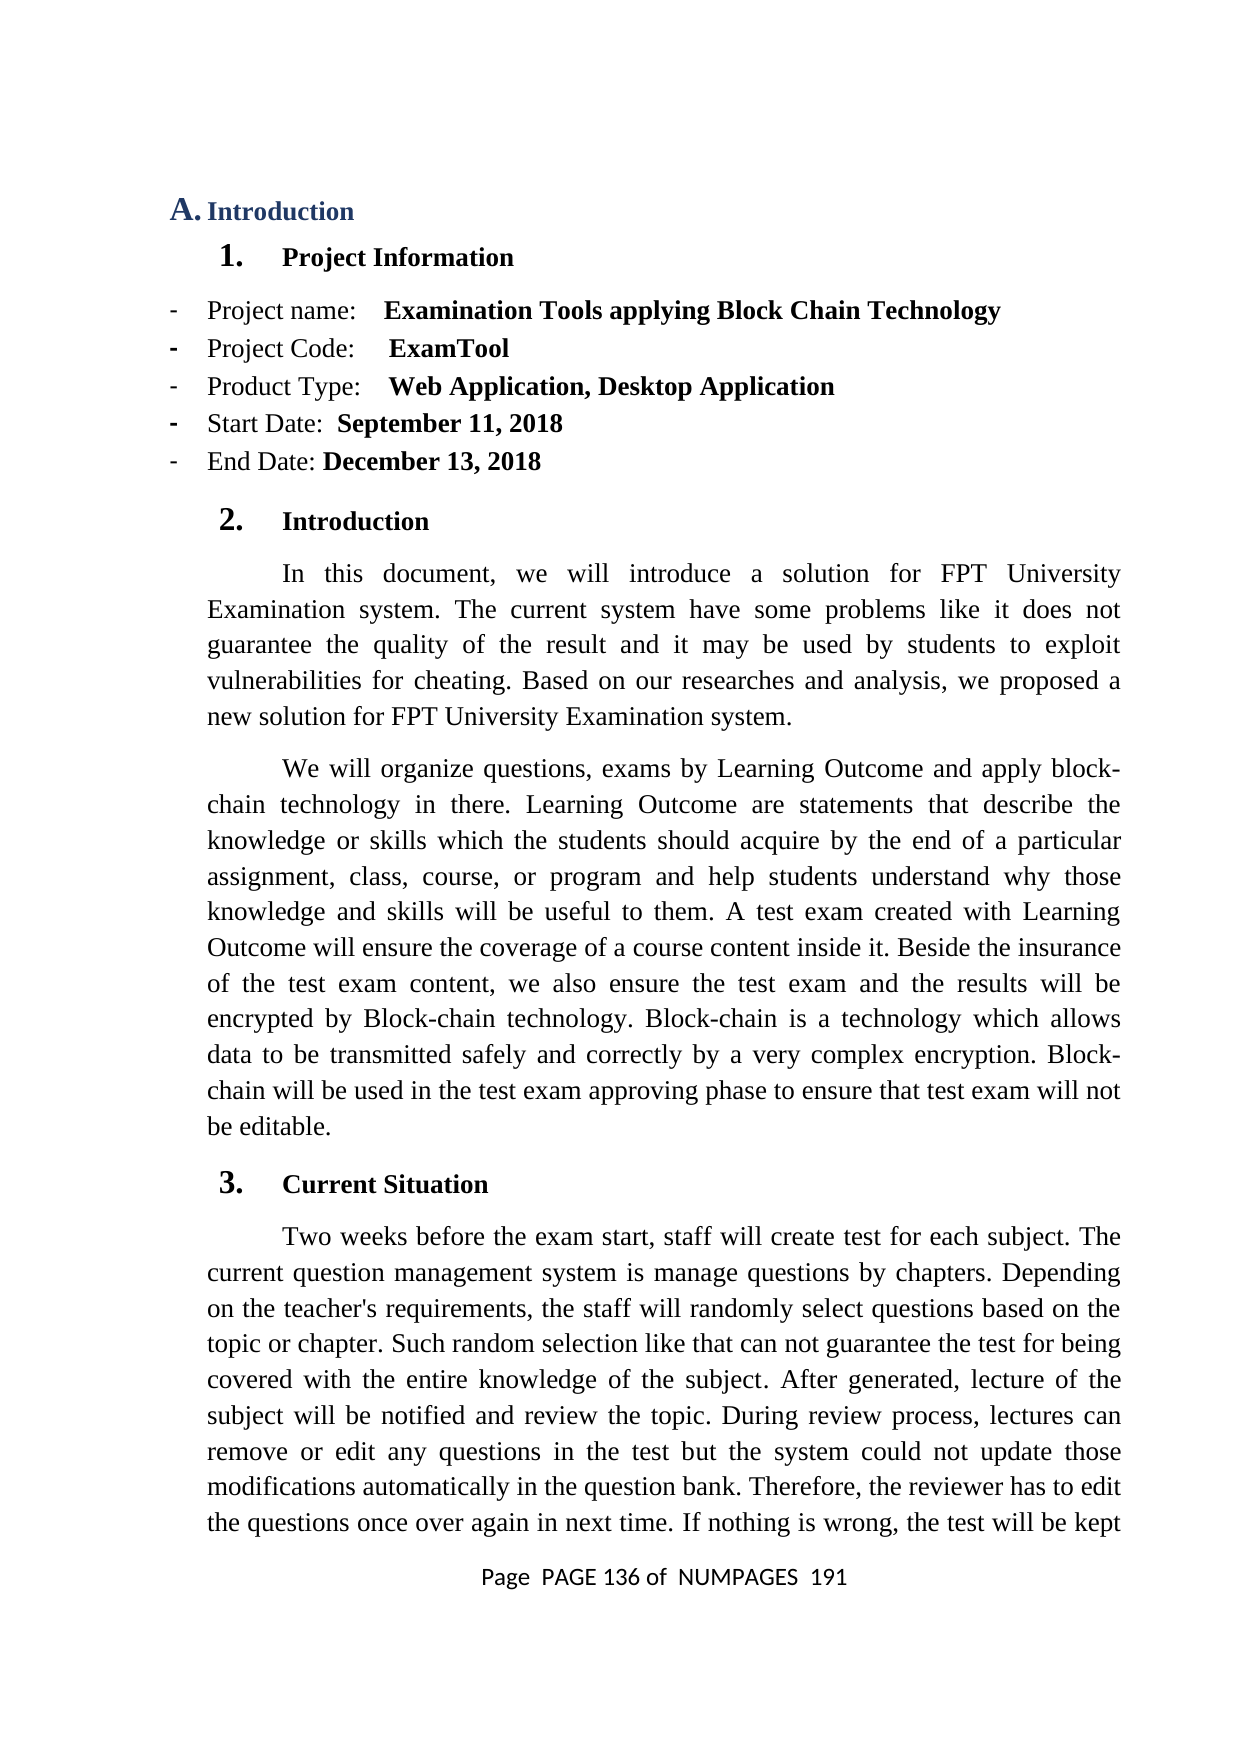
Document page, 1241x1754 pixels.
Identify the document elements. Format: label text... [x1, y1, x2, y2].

list Product Type: Web Application, Desktop Application [169, 369, 1122, 402]
list Project Code: ExamTool [169, 331, 1122, 364]
text In this document, we will introduce a solution for FPT University Examination system. The current system have some problems like it does not guarantee the quality of the result and it may be used by students to exploit vulnerabilities for cheating. Based on our researches and analysis, we proposed a new solution for FPT University Examination system. [207, 557, 1122, 731]
subtitle Introduction [207, 499, 1122, 537]
list Start Date: September 11, 2018 [169, 407, 1122, 440]
subtitle Project Information [207, 235, 1122, 273]
list End Date: December 13, 2018 [169, 444, 1122, 478]
subtitle Current Situation [207, 1162, 1122, 1201]
subtitle Introduction [169, 189, 1122, 228]
text We will organize questions, exams by Learning Outcome and apply block-chain technology in there. Learning Outcome are statements that describe the knowledge or skills which the students should acquire by the end of a particular assignment, class, course, or program and help students understand why those knowledge and skills will be useful to them. A test exam created with Learning Outcome will ensure the coverage of a course content inside it. Beside the insurance of the test exam content, we also ensure the test exam and the results will be encrypted by Block-chain technology. Block-chain is a technology which allows data to be transmitted safely and correctly by a very complex encryption. Block-chain will be used in the test exam approving phase to ensure that test exam will not be editable. [207, 752, 1122, 1141]
list Project name: Examination Tools applying Block Chain Technology [169, 293, 1122, 326]
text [207, 1220, 1122, 1537]
